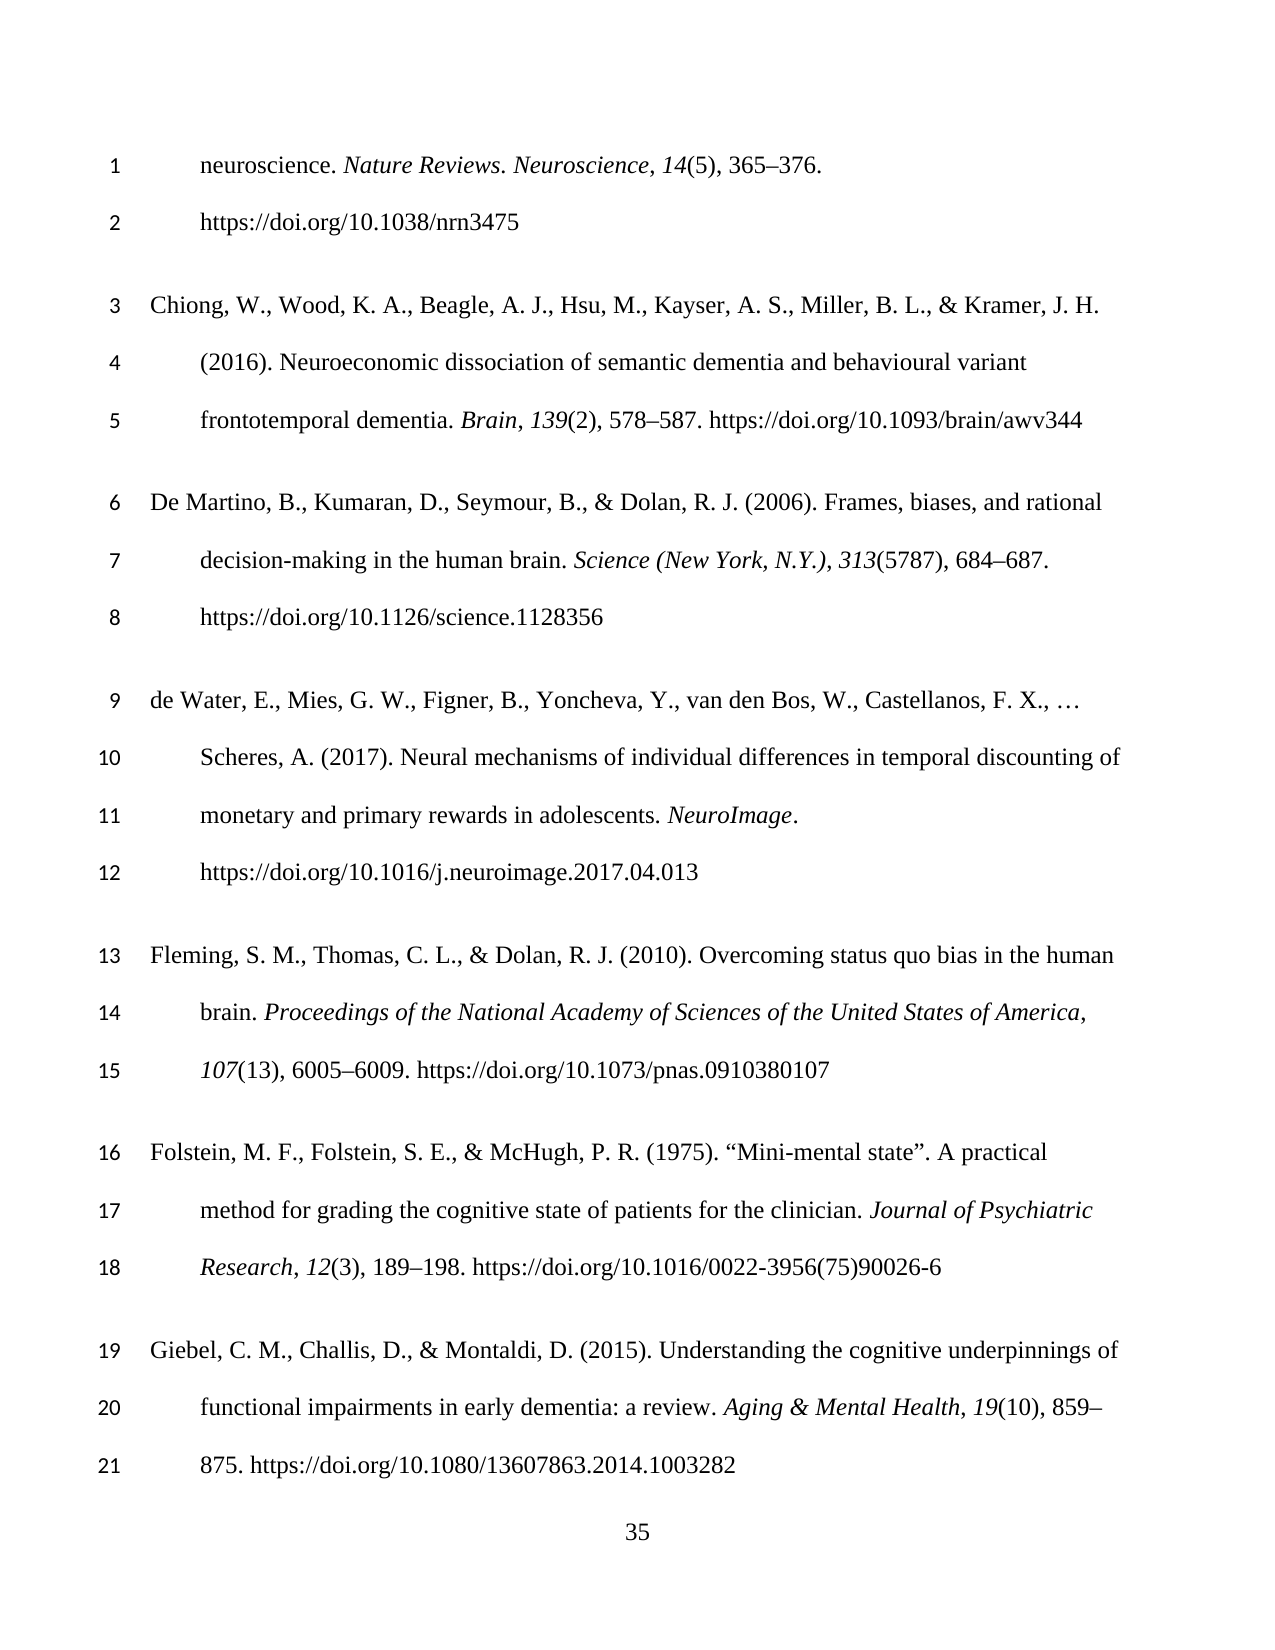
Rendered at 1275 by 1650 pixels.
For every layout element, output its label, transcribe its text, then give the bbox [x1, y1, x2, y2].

text Chiong, W., Wood, K. A., Beagle, A. J., Hsu, M., Kayser, A. S., Miller, B. L., & Kramer, J. H. (2016). Neuroeconomic dissociation of semantic dementia and behavioural variant frontotemporal dementia. Brain, 139(2), 578–587. https://doi.org/10.1093/brain/awv344 [150, 290, 1125, 434]
text Folstein, M. F., Folstein, S. E., & McHugh, P. R. (1975). “Mini-mental state”. A practical method for grading the cognitive state of patients for the clinician. Journal of Psychiatric Research, 12(3), 189–198. https://doi.org/10.1016/0022-3956(75)90026-6 [150, 1137, 1125, 1281]
text Fleming, S. M., Thomas, C. L., & Dolan, R. J. (2010). Overcoming status quo bias in the human brain. Proceedings of the National Academy of Sciences of the United States of America, 107(13), 6005–6009. https://doi.org/10.1073/pnas.0910380107 [150, 940, 1125, 1084]
text Giebel, C. M., Challis, D., & Montaldi, D. (2015). Understanding the cognitive underpinnings of functional impairments in early dementia: a review. Aging & Mental Health, 19(10), 859–875. https://doi.org/10.1080/13607863.2014.1003282 [150, 1335, 1125, 1479]
text De Martino, B., Kumaran, D., Seymour, B., & Dolan, R. J. (2006). Frames, biases, and rational decision-making in the human brain. Science (New York, N.Y.), 313(5787), 684–687. https://doi.org/10.1126/science.1128356 [150, 487, 1125, 631]
text de Water, E., Mies, G. W., Figner, B., Yoncheva, Y., van den Bos, W., Castellanos, F. X., … Scheres, A. (2017). Neural mechanisms of individual differences in temporal discounting of monetary and primary rewards in adolescents. NeuroImage. https://doi.org/10.1016/j.neuroimage.2017.04.013 [150, 685, 1125, 886]
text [150, 150, 1125, 236]
